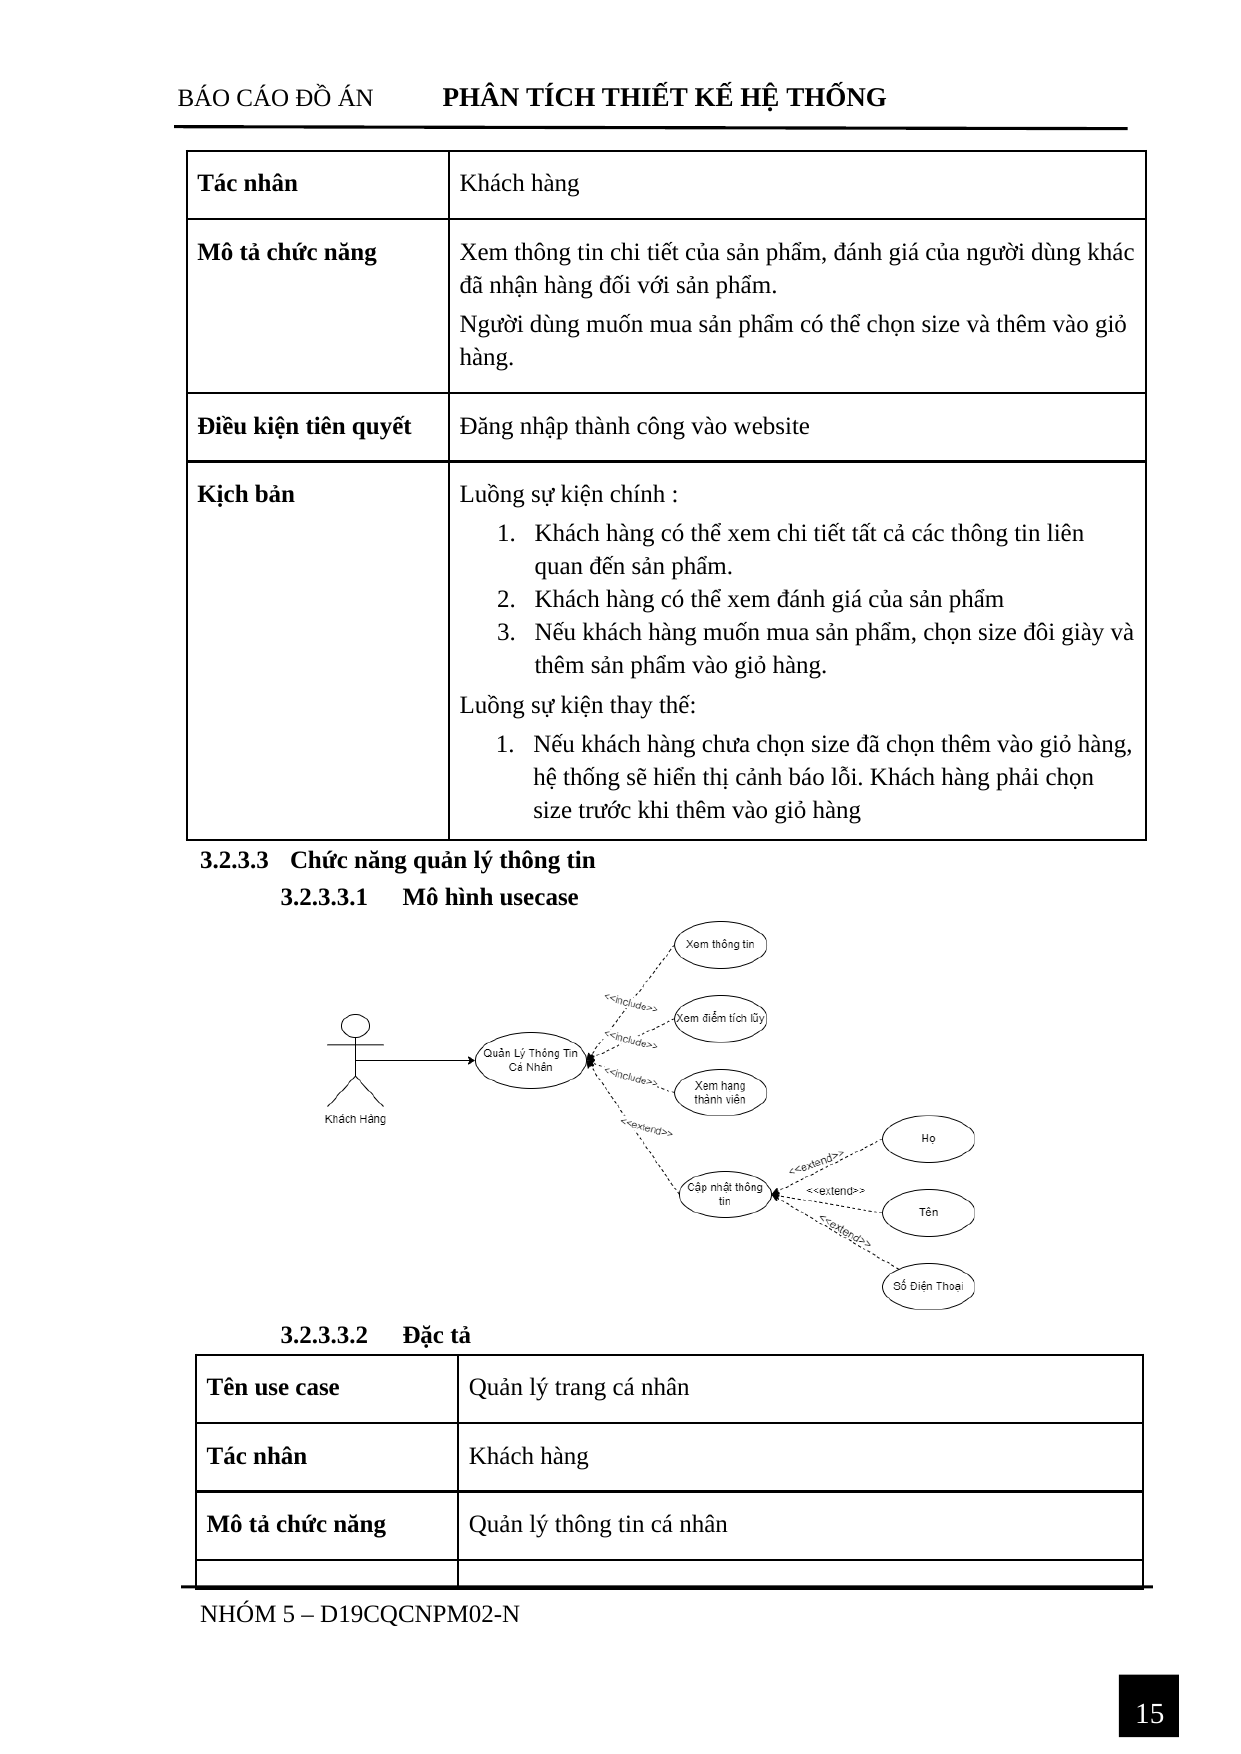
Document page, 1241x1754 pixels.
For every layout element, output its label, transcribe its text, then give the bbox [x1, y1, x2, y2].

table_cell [459, 1561, 1142, 1588]
subtitle Mô hình usecase [280, 882, 1122, 911]
picture [324, 921, 975, 1310]
table_cell Đăng nhập thành công vào website [450, 394, 1145, 460]
table_cell Điều kiện tiên quyết [188, 394, 448, 460]
table_cell Tác nhân [197, 1424, 457, 1490]
table_header Quản lý trang cá nhân [459, 1356, 1142, 1422]
table_cell Quản lý thông tin cá nhân [459, 1493, 1142, 1559]
table_cell Tác nhân [188, 152, 448, 218]
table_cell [197, 1561, 457, 1588]
subtitle Đặc tả [280, 1321, 1122, 1349]
table_cell Luồng sự kiện chính : Khách hàng có thể xem chi tiết tất cả các thông tin liên quan đến sản phẩm. Khách hàng có thể xem đánh giá của sản phẩm Nếu khách hàng muốn mua sản phẩm, chọn size đôi giày và thêm sản phẩm vào giỏ hàng. Luồng sự kiện thay thế: Nếu khách hàng chưa chọn size đã chọn thêm vào giỏ hàng, hệ thống sẽ hiển thị cảnh báo lỗi. Khách hàng phải chọn size trước khi thêm vào giỏ hàng [450, 463, 1145, 838]
table_header Tên use case [197, 1356, 457, 1422]
table_cell Mô tả chức năng [188, 220, 448, 392]
table_cell Khách hàng [459, 1424, 1142, 1490]
table_cell Khách hàng [450, 152, 1145, 218]
table_cell Kịch bản [188, 463, 448, 838]
subtitle Chức năng quản lý thông tin [200, 845, 1122, 873]
table_cell Xem thông tin chi tiết của sản phẩm, đánh giá của người dùng khác đã nhận hàng đối với sản phẩm. Người dùng muốn mua sản phẩm có thể chọn size và thêm vào giỏ hàng. [450, 220, 1145, 392]
table_cell Mô tả chức năng [197, 1493, 457, 1559]
